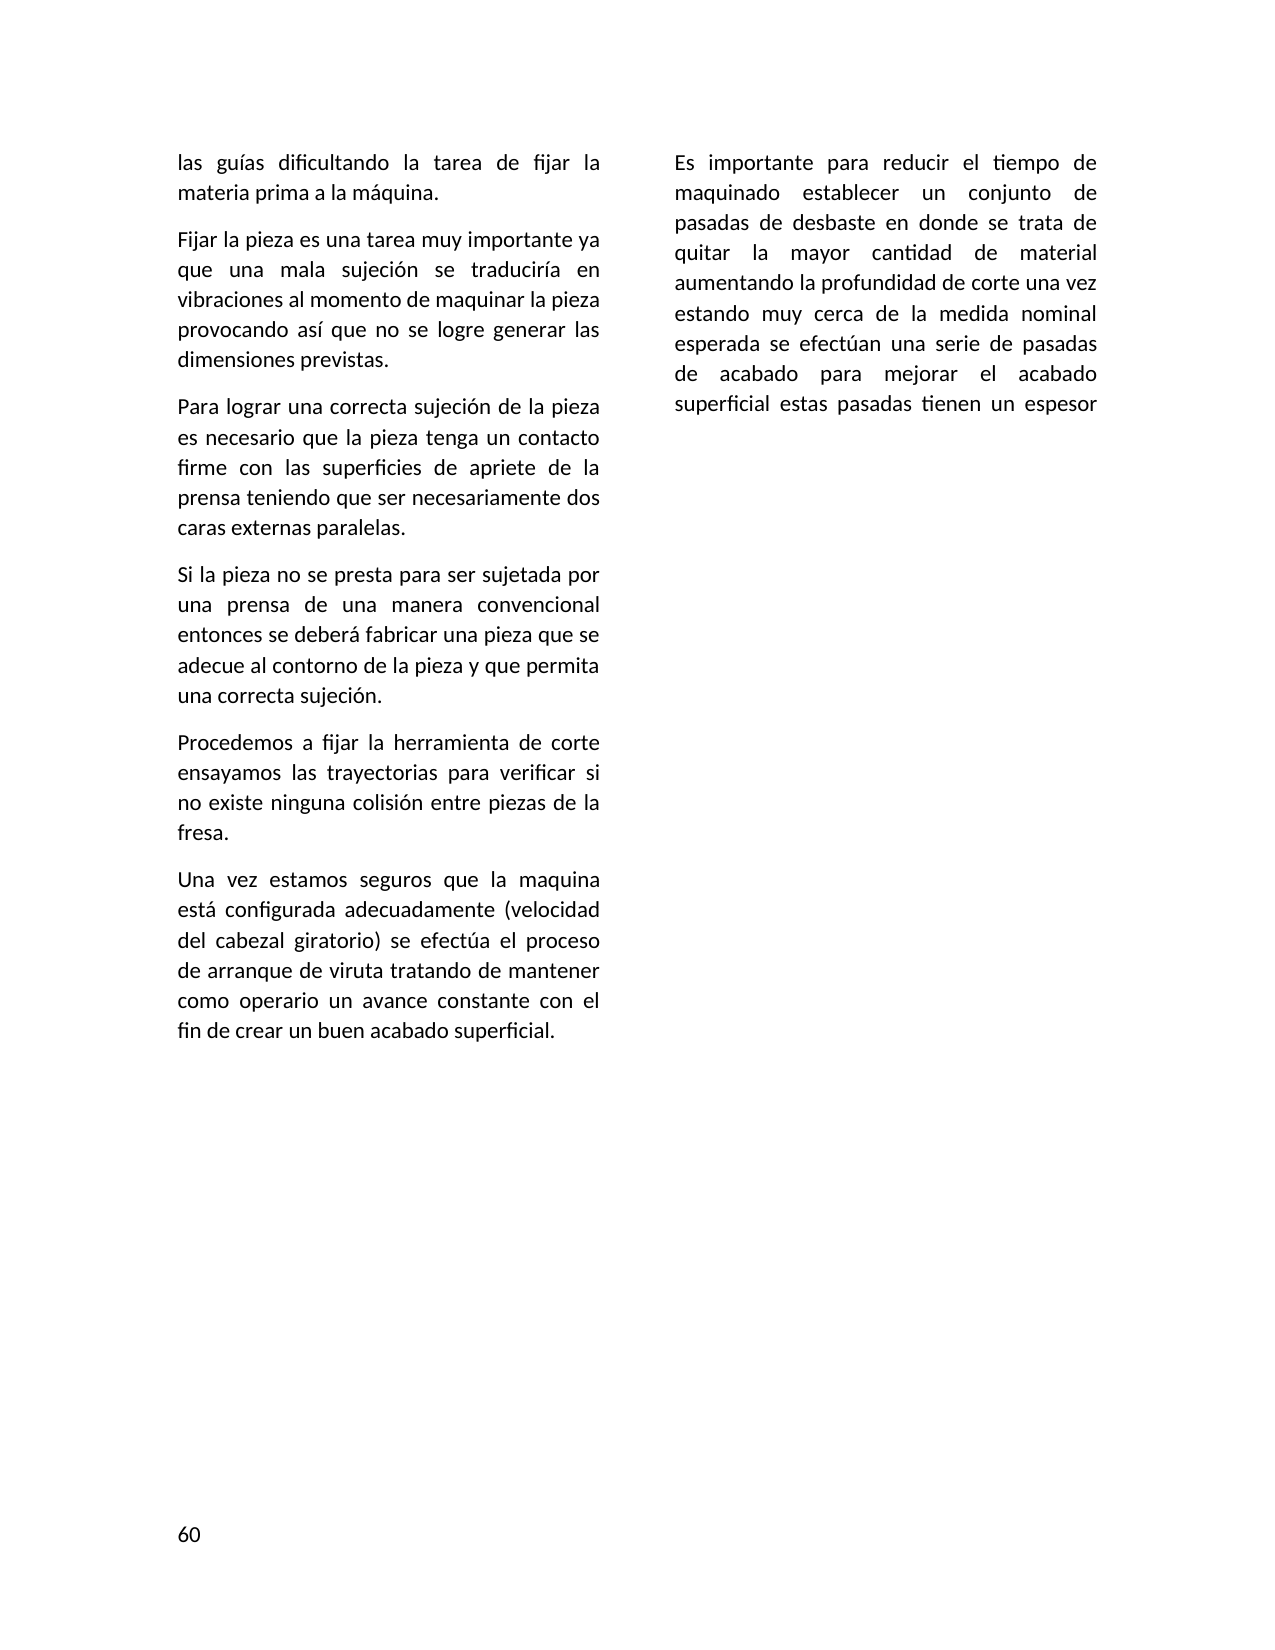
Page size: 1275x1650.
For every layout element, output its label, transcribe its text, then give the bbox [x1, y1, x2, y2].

text Fijar la pieza es una tarea muy importante ya que una mala sujeción se traduciría en vibraciones al momento de maquinar la pieza provocando así que no se logre generar las dimensiones previstas. [177, 225, 601, 373]
text Procedemos a fijar la herramienta de corte ensayamos las trayectorias para verificar si no existe ninguna colisión entre piezas de la fresa. [177, 728, 601, 846]
text Es importante para reducir el tiempo de maquinado establecer un conjunto de pasadas de desbaste en donde se trata de quitar la mayor cantidad de material aumentando la profundidad de corte una vez estando muy cerca de la medida nominal esperada se efectúan una serie de pasadas de acabado para mejorar el acabado superficial estas pasadas tienen un espesor menor a 1mm. [674, 148, 1098, 417]
text Una vez estamos seguros que la maquina está configurada adecuadamente (velocidad del cabezal giratorio) se efectúa el proceso de arranque de viruta tratando de mantener como operario un avance constante con el fin de crear un buen acabado superficial. [177, 865, 601, 1044]
text Si la pieza no se presta para ser sujetada por una prensa de una manera convencional entonces se deberá fabricar una pieza que se adecue al contorno de la pieza y que permita una correcta sujeción. [177, 560, 601, 709]
text Para lograr una correcta sujeción de la pieza es necesario que la pieza tenga un contacto firme con las superficies de apriete de la prensa teniendo que ser necesariamente dos caras externas paralelas. [177, 392, 601, 541]
